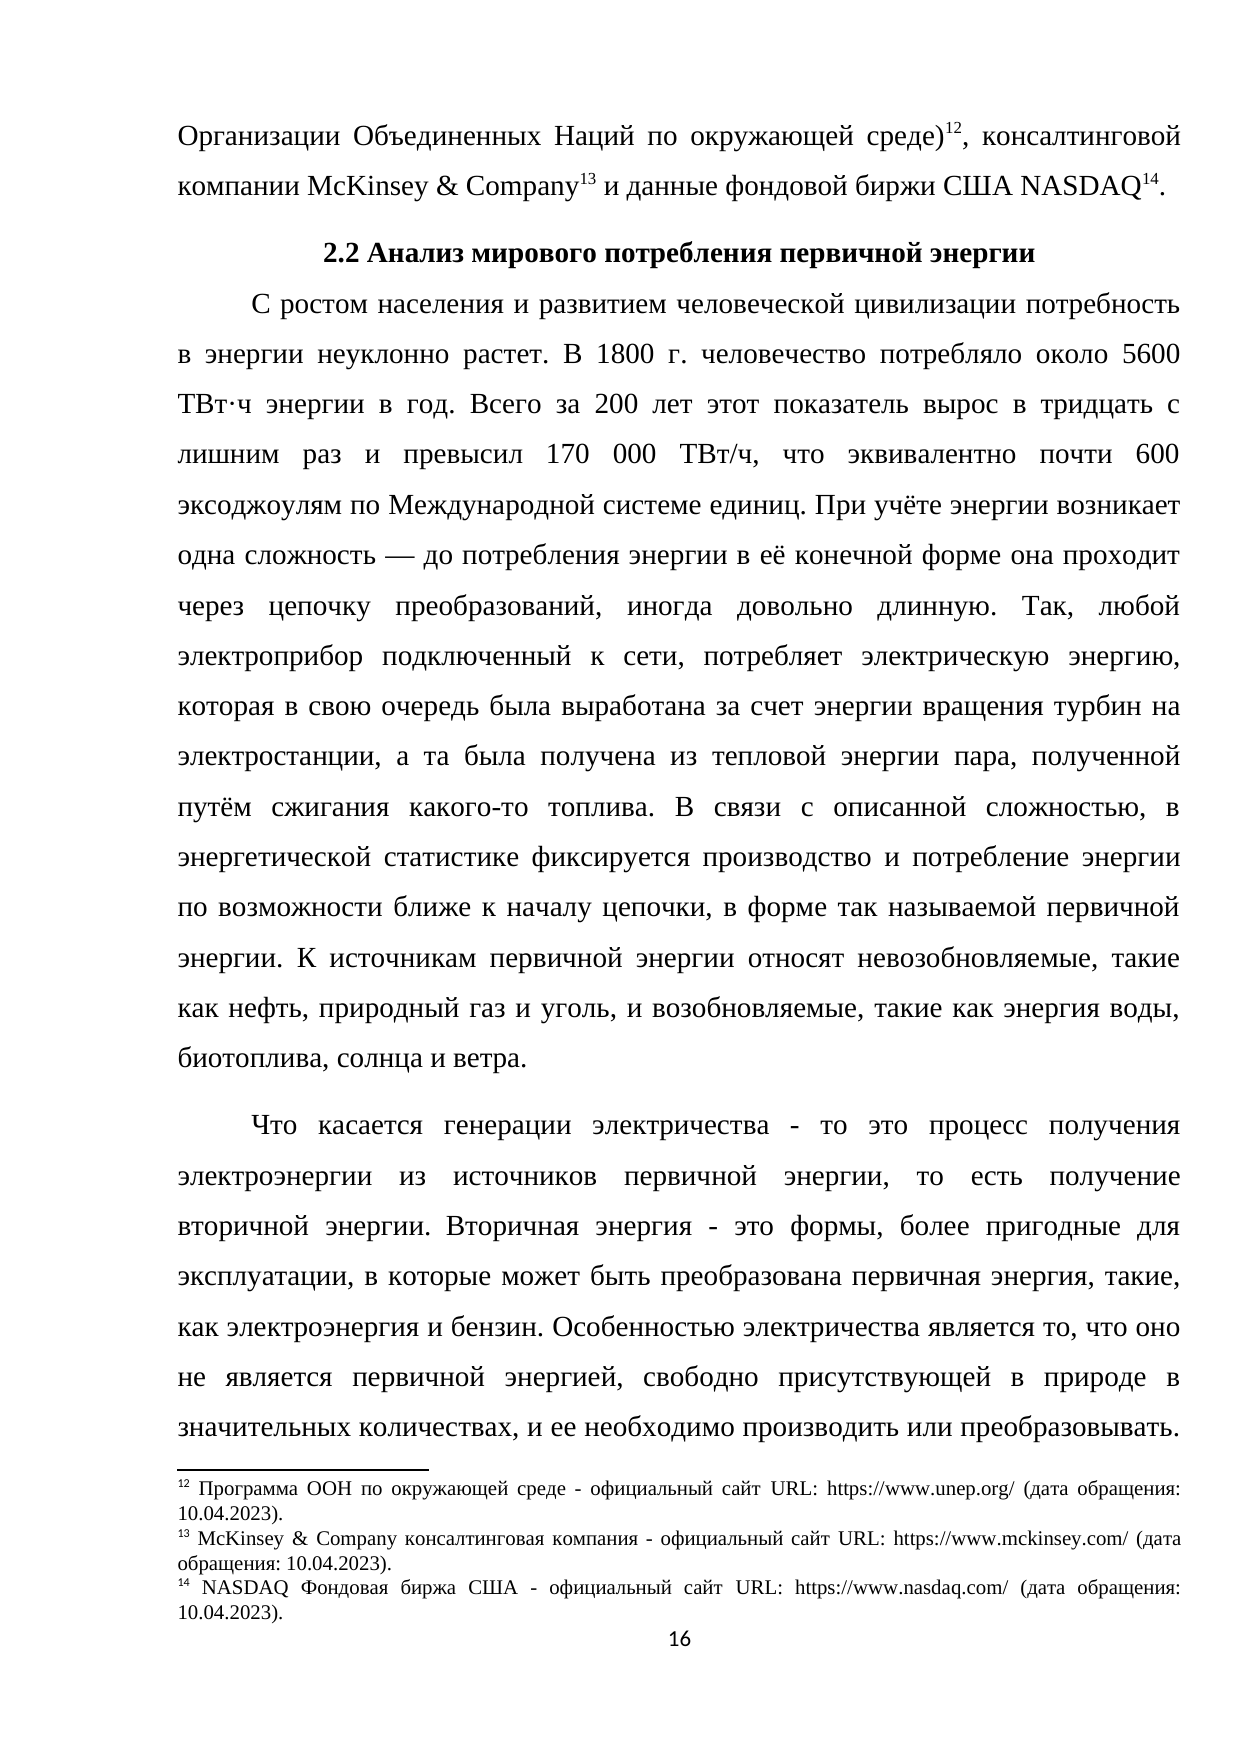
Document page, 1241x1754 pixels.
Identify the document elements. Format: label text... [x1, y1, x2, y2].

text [177, 118, 1181, 202]
subtitle 2.2 Анализ мирового потребления первичной энергии [177, 235, 1181, 269]
text С ростом населения и развитием человеческой цивилизации потребность в энергии неуклонно растет. В 1800 г. человечество потребляло около 5600 ТВт·ч энергии в год. Всего за 200 лет этот показатель вырос в тридцать с лишним раз и превысил 170 000 ТВт/ч, что эквивалентно почти 600 эксоджоулям по Международной системе единиц. При учёте энергии возникает одна сложность — до потребления энергии в её конечной форме она проходит через цепочку преобразований, иногда довольно длинную. Так, любой электроприбор подключенный к сети, потребляет электрическую энергию, которая в свою очередь была выработана за счет энергии вращения турбин на электростанции, а та была получена из тепловой энергии пара, полученной путём сжигания какого-то топлива. В связи с описанной сложностью, в энергетической статистике фиксируется производство и потребление энергии по возможности ближе к началу цепочки, в форме так называемой первичной энергии. К источникам первичной энергии относят невозобновляемые, такие как нефть, природный газ и уголь, и возобновляемые, такие как энергия воды, биотоплива, солнца и ветра. [177, 286, 1181, 1074]
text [177, 1107, 1181, 1443]
